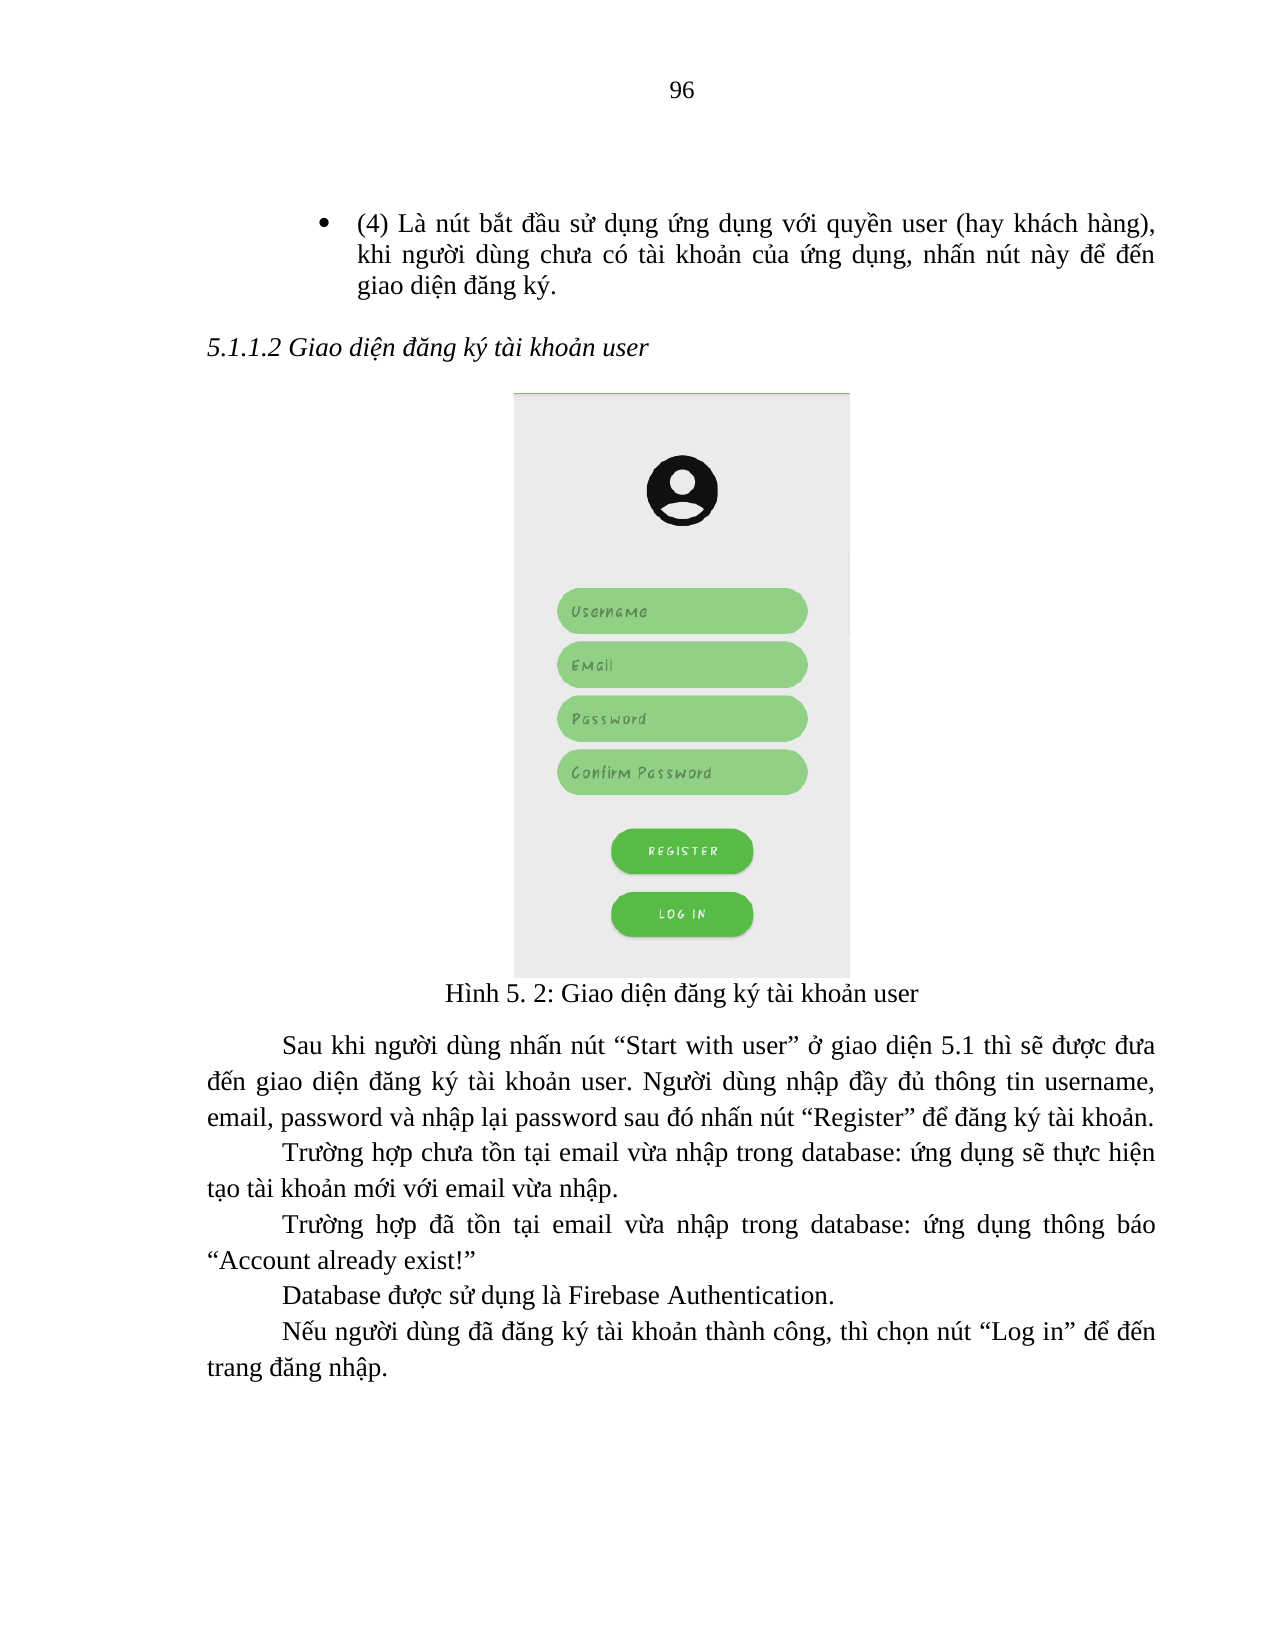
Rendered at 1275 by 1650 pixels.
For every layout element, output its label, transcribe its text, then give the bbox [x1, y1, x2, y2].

list (4) Là nút bắt đầu sử dụng ứng dụng với quyền user (hay khách hàng), khi người dùng chưa có tài khoản của ứng dụng, nhấn nút này để đến giao diện đăng ký. [319, 207, 1157, 300]
text Nếu người dùng đã đăng ký tài khoản thành công, thì chọn nút “Log in” để đến trang đăng nhập. [207, 1315, 1157, 1382]
text Trường hợp đã tồn tại email vừa nhập trong database: ứng dụng thông báo “Account already exist!” [207, 1208, 1157, 1275]
text Trường hợp chưa tồn tại email vừa nhập trong database: ứng dụng sẽ thực hiện tạo tài khoản mới với email vừa nhập. [207, 1137, 1157, 1203]
text Database được sử dụng là Firebase Authentication. [207, 1279, 1157, 1311]
text Sau khi người dùng nhấn nút “Start with user” ở giao diện 5.1 thì sẽ được đưa đến giao diện đăng ký tài khoản user. Người dùng nhập đầy đủ thông tin username, email, password và nhập lại password sau đó nhấn nút “Register” để đăng ký tài khoản. [207, 1029, 1157, 1132]
text 5.1.1.2 Giao diện đăng ký tài khoản user [207, 331, 1157, 363]
picture [513, 393, 850, 978]
text Hình 5. 2: Giao diện đăng ký tài khoản user [207, 977, 1157, 1008]
